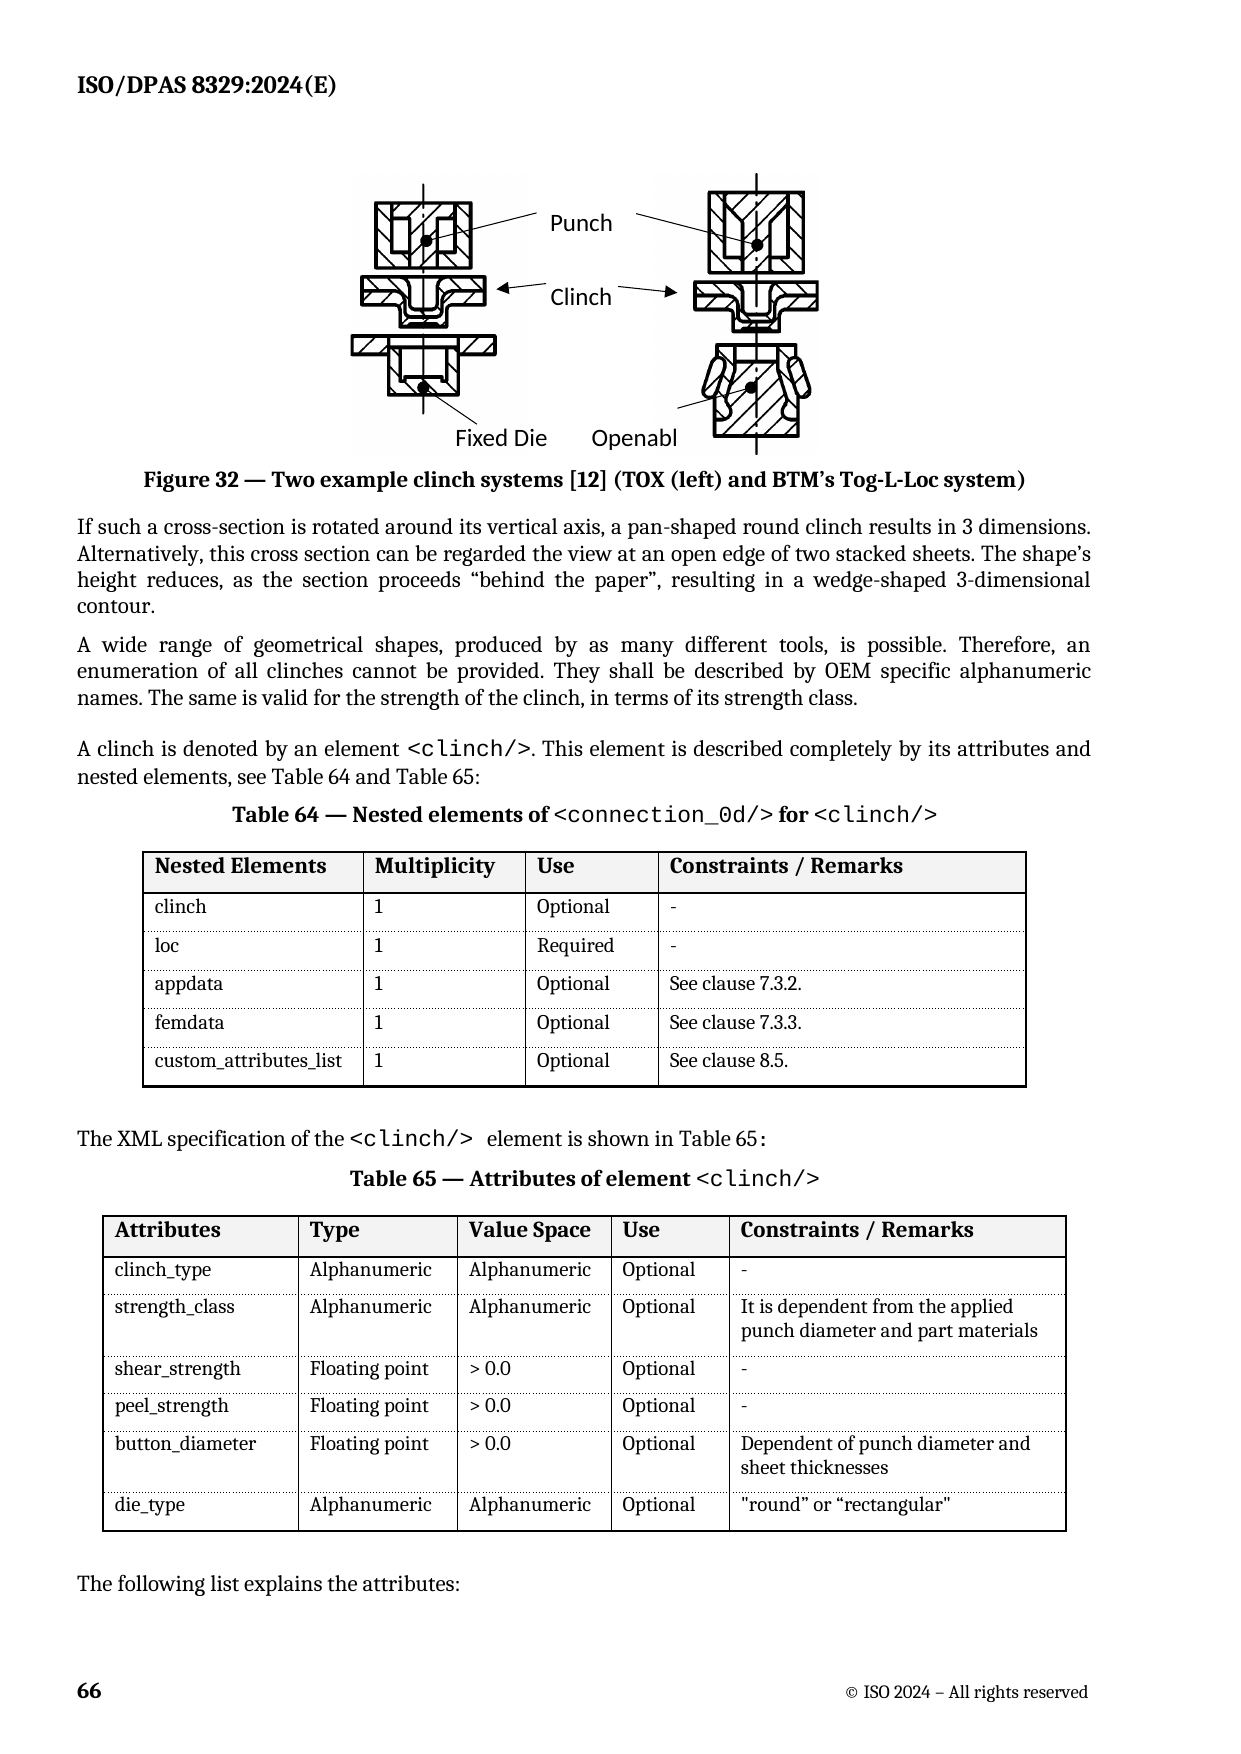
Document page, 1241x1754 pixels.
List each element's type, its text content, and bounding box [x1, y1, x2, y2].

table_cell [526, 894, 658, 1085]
text Table 64 — Nested elements of <connection_0d/> for <clinch/> [77, 802, 1092, 830]
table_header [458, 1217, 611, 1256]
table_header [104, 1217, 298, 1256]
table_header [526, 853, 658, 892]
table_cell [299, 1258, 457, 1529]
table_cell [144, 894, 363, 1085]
picture [650, 173, 819, 455]
text If such a cross-section is rotated around its vertical axis, a pan-shaped round clinch results in 3 dimensions. Alternatively, this cross section can be regarded the view at an open edge of two stacked sheets. The shape’s height reduces, as the section proceeds “behind the paper”, resulting in a wedge-shaped 3-dimensional contour. [77, 514, 1092, 619]
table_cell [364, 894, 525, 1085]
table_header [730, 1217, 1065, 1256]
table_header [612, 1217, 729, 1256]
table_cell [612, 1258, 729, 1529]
text A wide range of geometrical shapes, produced by as many different tools, is possible. Therefore, an enumeration of all clinches cannot be provided. They shall be described by OEM specific alphanumeric names. The same is valid for the strength of the clinch, in terms of its strength class. [77, 632, 1092, 711]
picture [350, 173, 531, 455]
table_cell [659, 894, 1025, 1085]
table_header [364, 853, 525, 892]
text A clinch is denoted by an element <clinch/>. This element is described completely by its attributes and nested elements, see Table 64 and Table 65: [77, 736, 1092, 790]
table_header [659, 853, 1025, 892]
text Table 65 — Attributes of element <clinch/> [77, 1166, 1092, 1194]
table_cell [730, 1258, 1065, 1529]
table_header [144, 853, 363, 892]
text Figure 32 — Two example clinch systems (TOX (left) and BTM’s Tog-L-Loc system) [77, 467, 1092, 493]
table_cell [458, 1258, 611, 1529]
text The following list explains the attributes: [77, 1570, 1092, 1597]
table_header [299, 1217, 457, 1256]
text The XML specification of the <clinch/> element is shown in Table 65: [77, 1126, 1092, 1154]
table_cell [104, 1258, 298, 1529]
